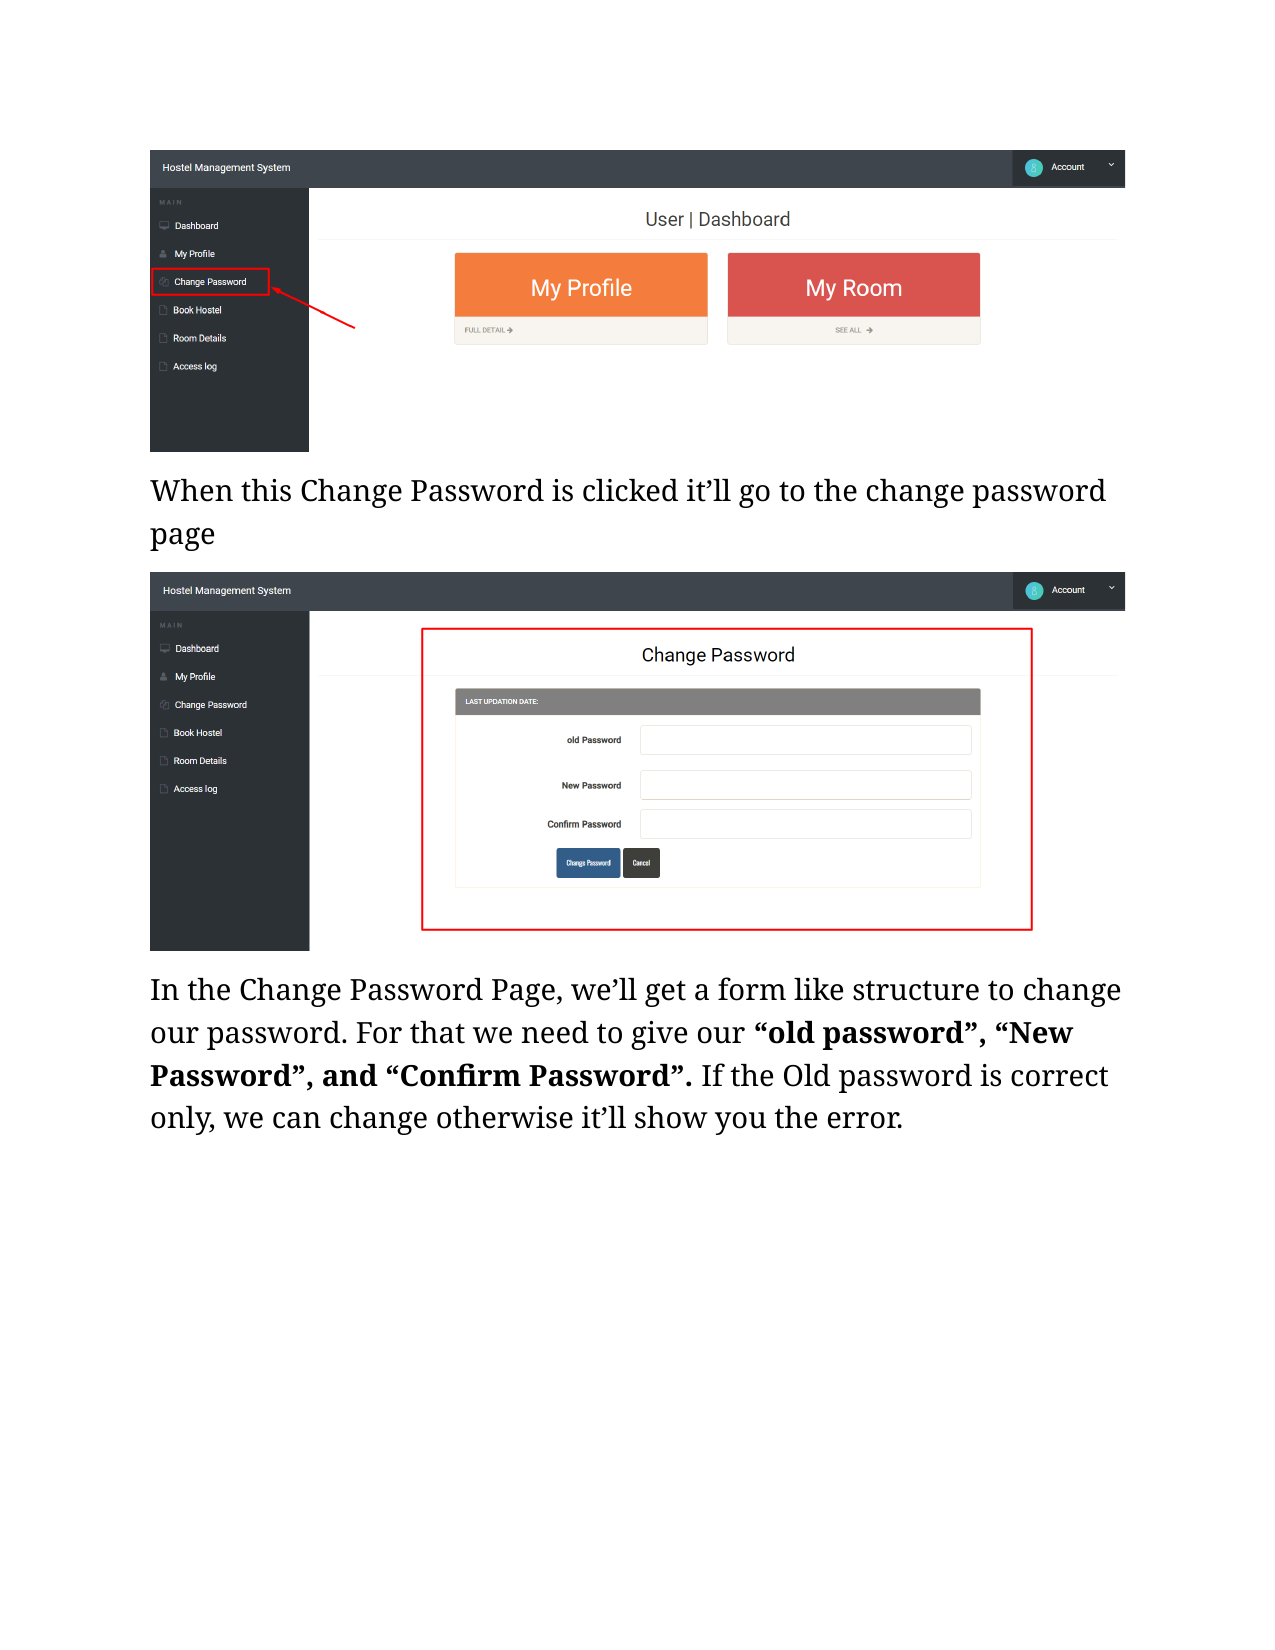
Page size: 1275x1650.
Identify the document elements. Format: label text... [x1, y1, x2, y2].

text When this Change Password is clicked it’ll go to the change password page [150, 470, 1125, 553]
picture [150, 572, 1125, 951]
picture [150, 150, 1125, 452]
text In the Change Password Page, we’ll get a form like structure to change our password. For that we need to give our “old password”, “New Password”, and “Confirm Password”. If the Old password is correct only, we can change otherwise it’ll show you the error. [150, 969, 1125, 1137]
